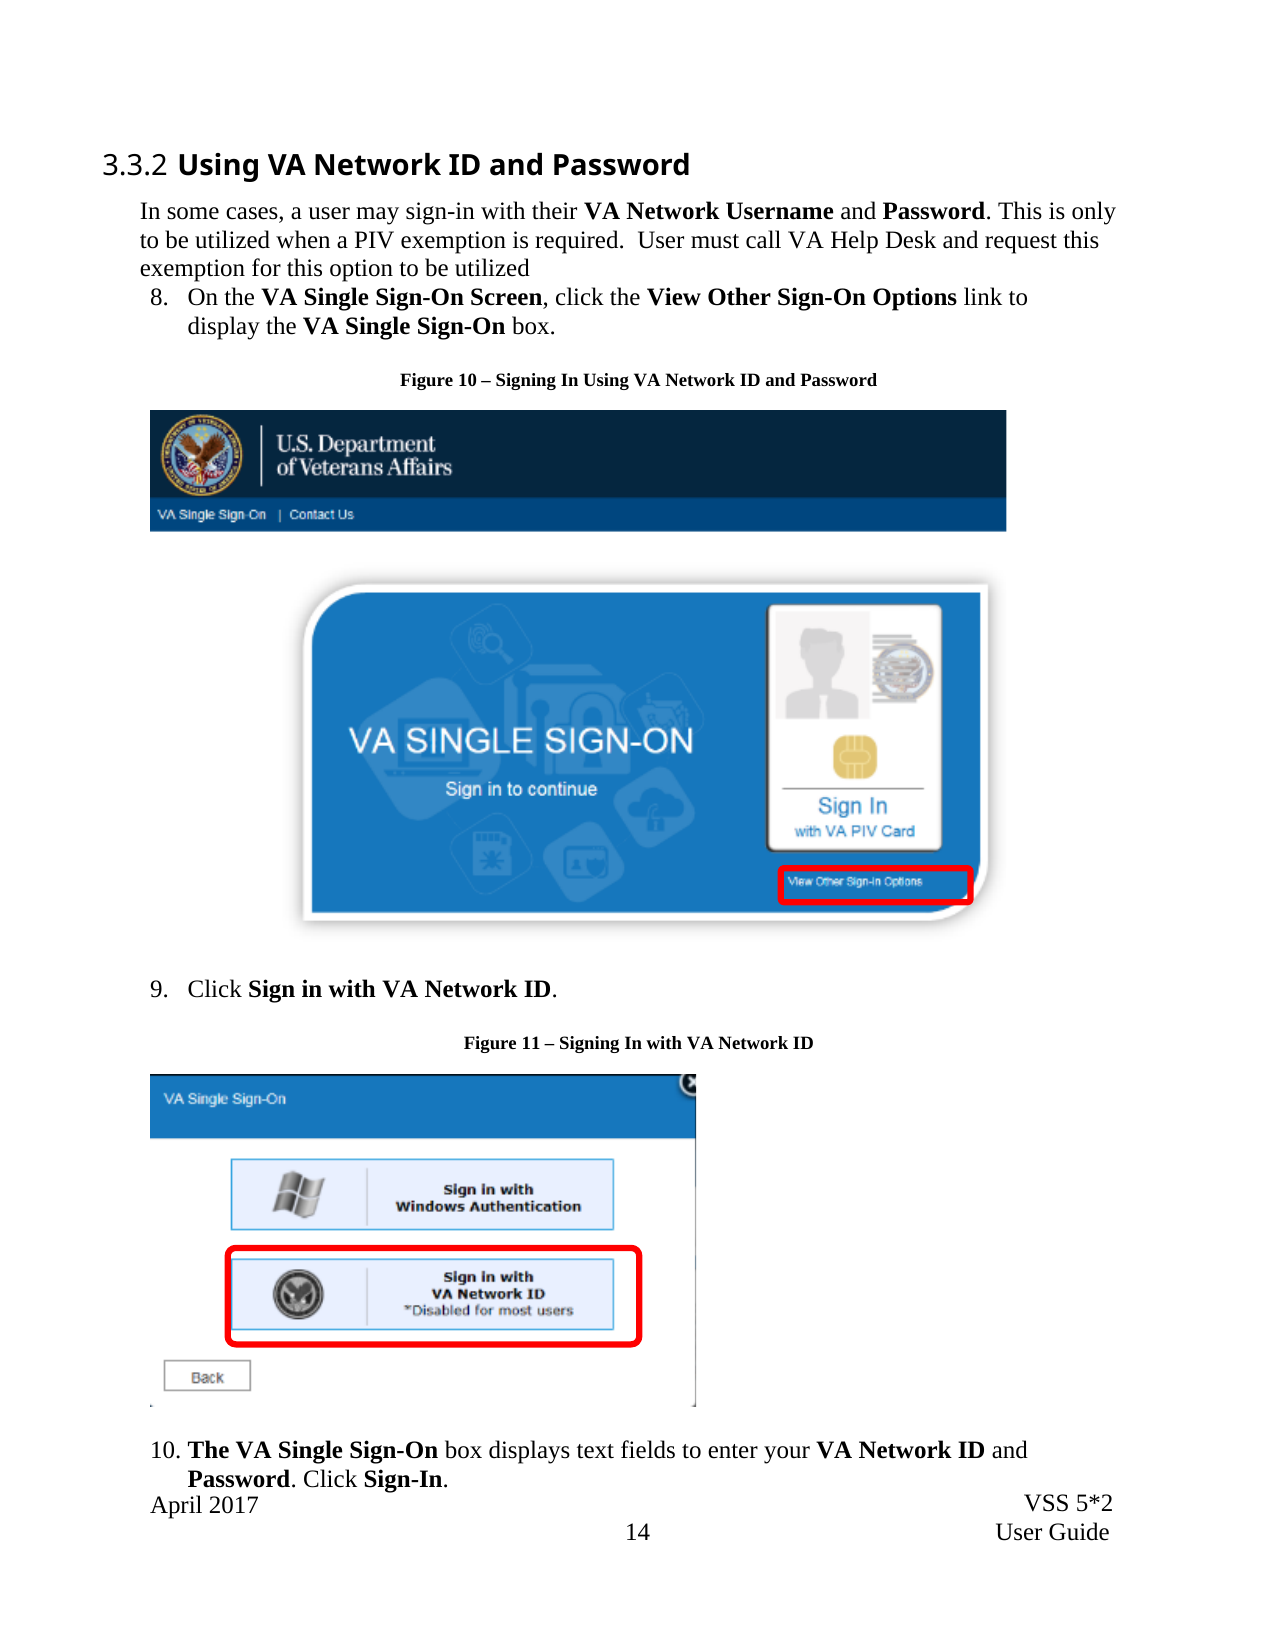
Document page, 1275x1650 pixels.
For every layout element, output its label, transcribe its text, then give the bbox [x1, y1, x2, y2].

text In some cases, a user may sign-in with their VA Network Username and Password. This is only to be utilized when a PIV exemption is required. User must call VA Help Desk and request this exemption for this option to be utilized [139, 196, 1137, 282]
text Figure 11 – Signing In with VA Network ID [139, 1032, 1137, 1053]
list Click Sign in with VA Network ID. [150, 974, 1074, 1003]
picture [150, 410, 1007, 946]
list On the VA Single Sign-On Screen, click the View Other Sign-On Options link to display the VA Single Sign-On box. [150, 282, 1074, 340]
text Figure 10 – Signing In Using VA Network ID and Password [139, 368, 1137, 390]
list The VA Single Sign-On box displays text fields to enter your VA Network ID and Password. Click Sign-In. [150, 1436, 1074, 1493]
picture [150, 1074, 697, 1407]
subtitle Using VA Network ID and Password [102, 144, 1137, 183]
